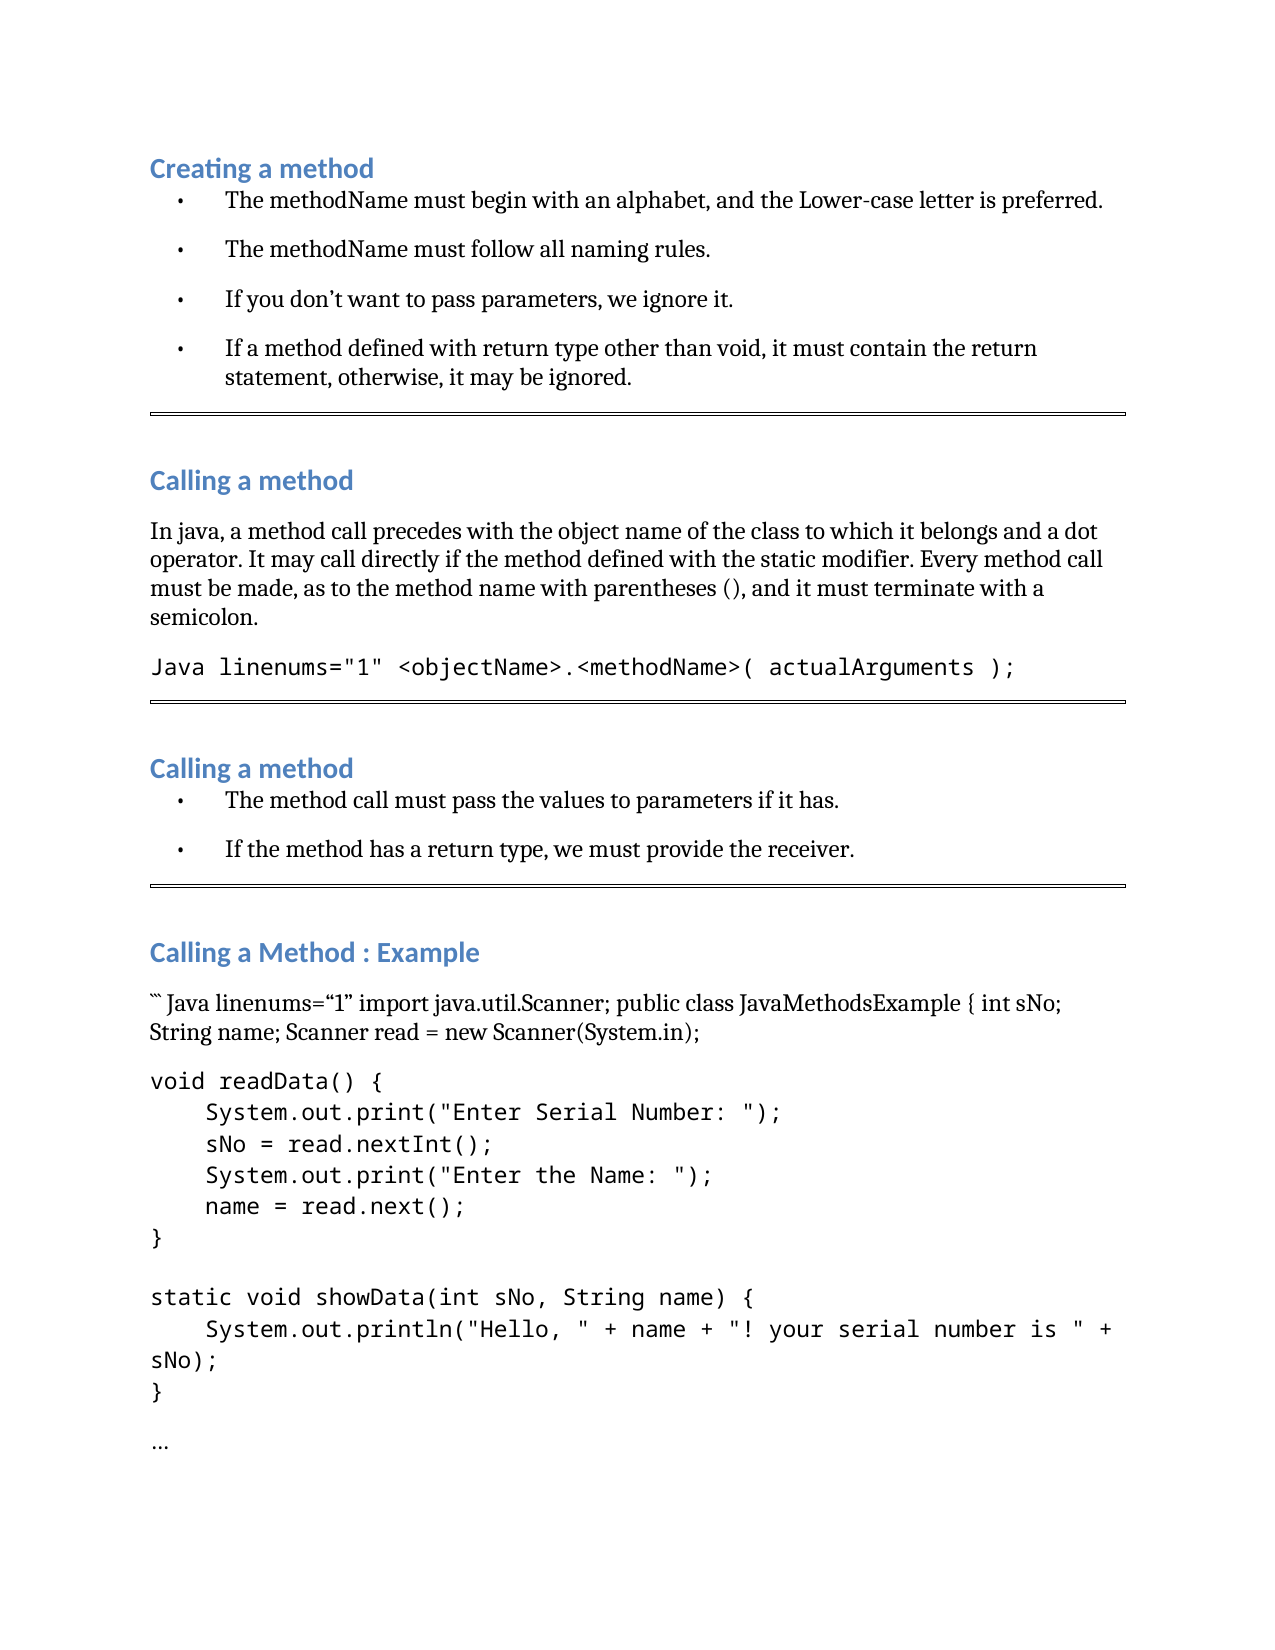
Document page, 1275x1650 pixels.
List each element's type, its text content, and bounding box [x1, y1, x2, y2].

list The method call must pass the values to parameters if it has. [175, 786, 1125, 814]
subtitle Calling a method [150, 750, 1125, 786]
list If you don’t want to pass parameters, we ignore it. [175, 285, 1125, 313]
subtitle Calling a Method : Example [150, 934, 1125, 970]
text ``` Java linenums=“1” import java.util.Scanner; public class JavaMethodsExample { int sNo; String name; Scanner read = new Scanner(System.in); [150, 989, 1125, 1046]
text … [150, 1427, 1125, 1456]
list If a method defined with return type other than void, it must contain the return statement, otherwise, it may be ignored. [175, 334, 1125, 392]
list The methodName must follow all naming rules. [175, 235, 1125, 264]
text Java linenums="1" <objectName>.<methodName>( actualArguments ); [150, 650, 1125, 682]
subtitle Calling a method [150, 462, 1125, 498]
subtitle Creating a method [150, 150, 1125, 186]
text void readData() { System.out.print("Enter Serial Number: "); sNo = read.nextInt(); System.out.print("Enter the Name: "); name = read.next(); } static void showData(int sNo, String name) { System.out.println("Hello, " + name + "! your serial number is " + sNo); } [150, 1065, 1125, 1406]
list If the method has a return type, we must provide the receiver. [175, 835, 1125, 864]
text In java, a method call precedes with the object name of the class to which it belongs and a dot operator. It may call directly if the method defined with the static modifier. Every method call must be made, as to the method name with parentheses (), and it must terminate with a semicolon. [150, 517, 1125, 632]
list The methodName must begin with an alphabet, and the Lower-case letter is preferred. [175, 186, 1125, 214]
